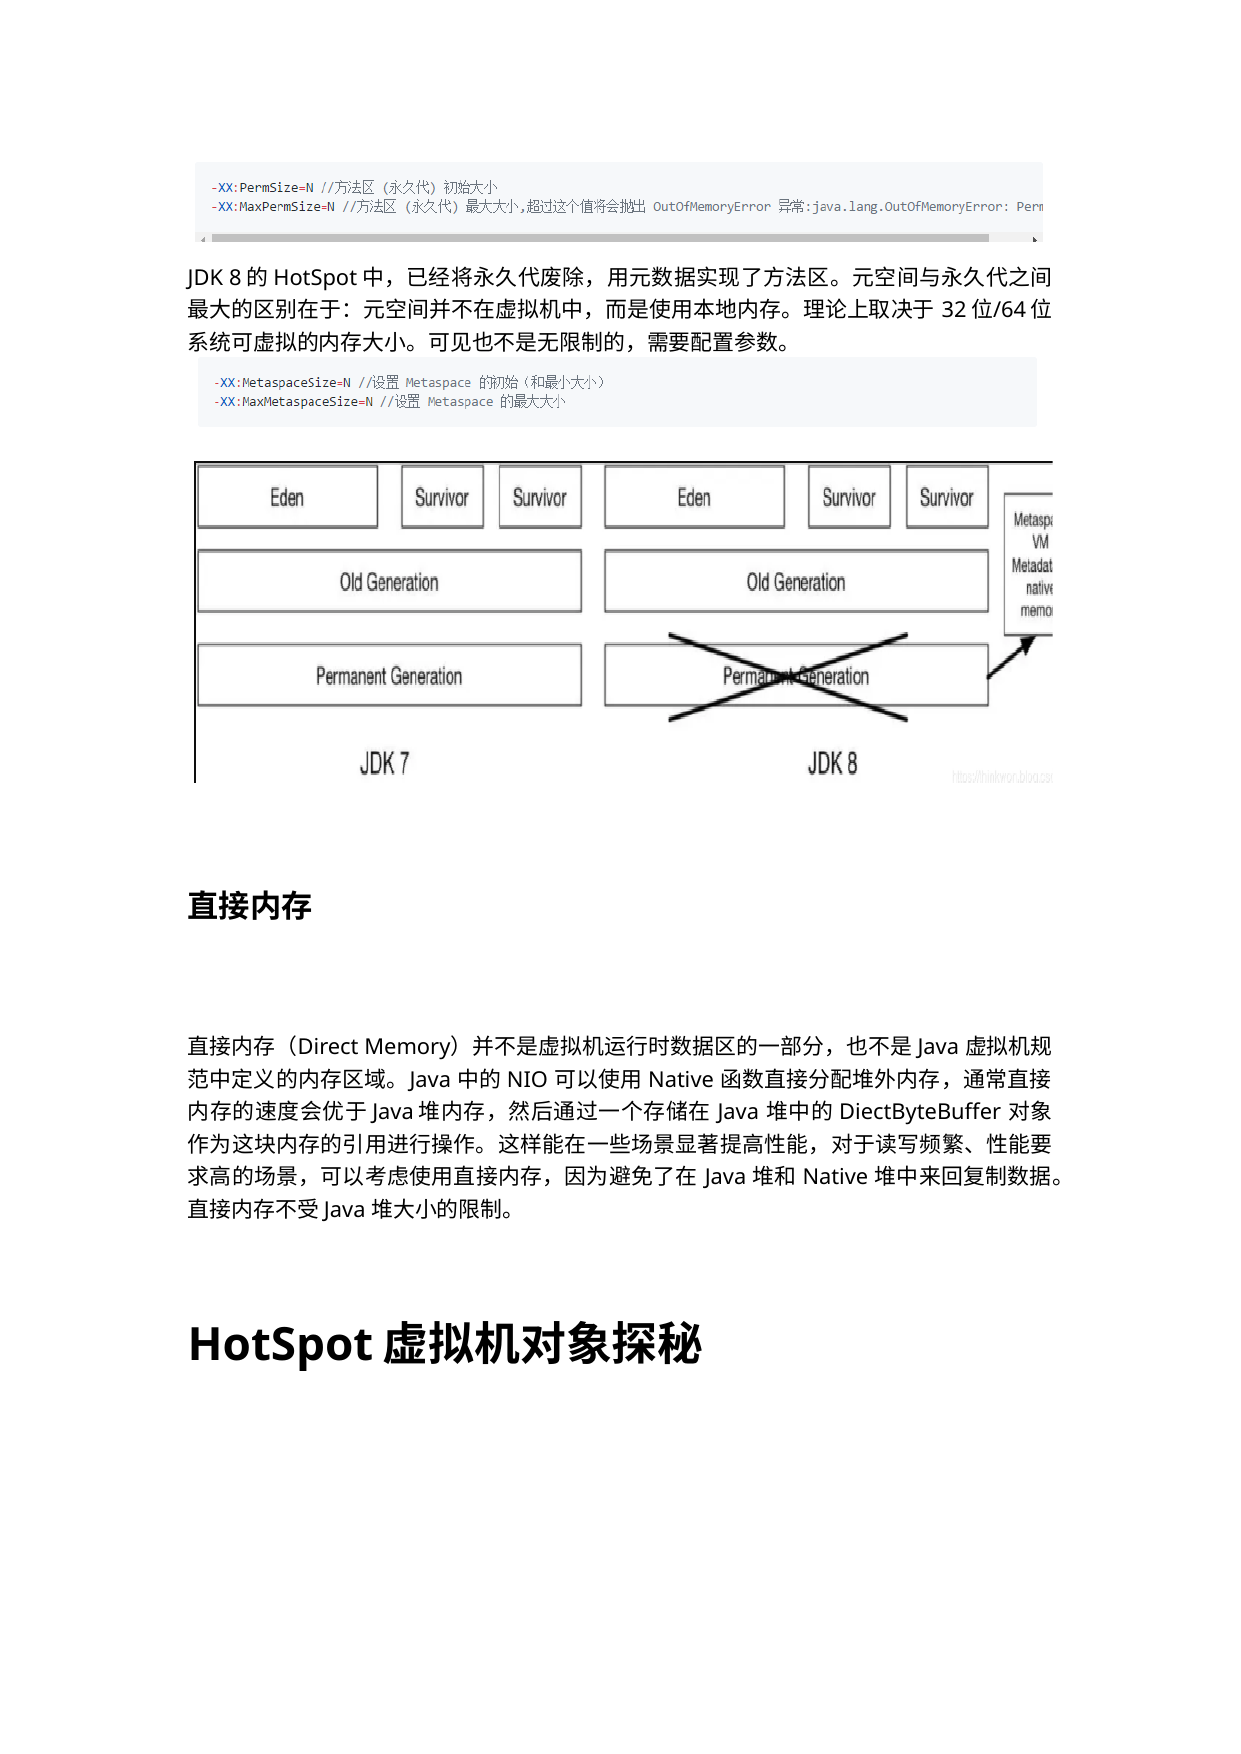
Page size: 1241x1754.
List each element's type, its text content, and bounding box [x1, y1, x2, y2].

picture [187, 357, 1053, 441]
text JDK 8的HotSpot中，已经将永久代废除，用元数据实现了方法区。元空间与永久代之间最大的区别在于：元空间并不在虚拟机中，而是使用本地内存。理论上取决于32位/64位系统可虚拟的内存大小。可见也不是无限制的，需要配置参数。 [187, 259, 1053, 357]
subtitle 直接内存 [187, 872, 1053, 937]
picture [187, 162, 1053, 242]
subtitle HotSpot虚拟机对象探秘 [187, 1292, 1053, 1389]
picture [187, 454, 1053, 783]
text 直接内存（Direct Memory）并不是虚拟机运行时数据区的一部分，也不是 Java 虚拟机规范中定义的内存区域。Java 中的 NIO 可以使用 Native 函数直接分配堆外内存，通常直接内存的速度会优于Java堆内存，然后通过一个存储在 Java 堆中的 DiectByteBuffer 对象作为这块内存的引用进行操作。这样能在一些场景显著提高性能，对于读写频繁、性能要求高的场景，可以考虑使用直接内存，因为避免了在 Java 堆和 Native 堆中来回复制数据。直接内存不受 Java 堆大小的限制。 [187, 1029, 1053, 1224]
